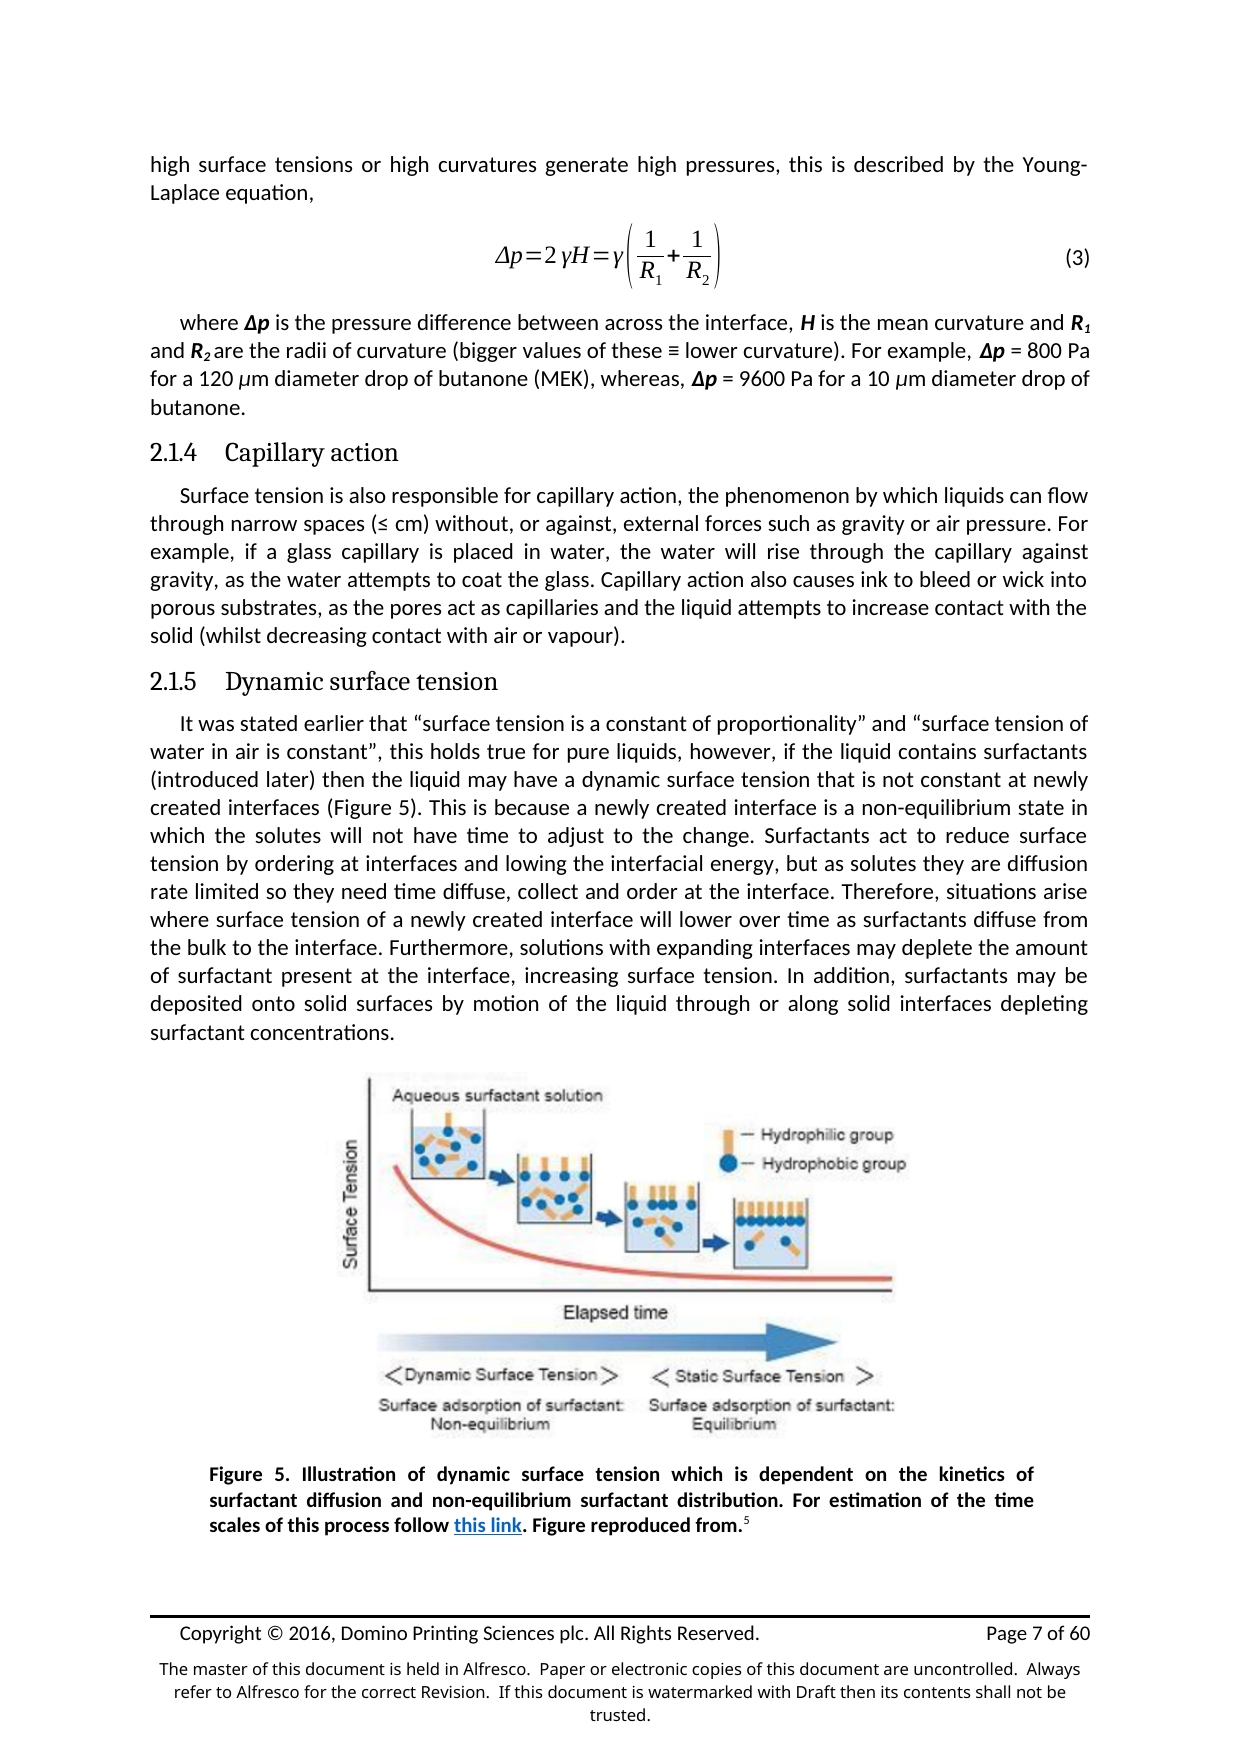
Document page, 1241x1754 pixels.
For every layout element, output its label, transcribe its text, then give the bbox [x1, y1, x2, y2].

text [150, 150, 1090, 206]
text It was stated earlier that “surface tension is a constant of proportionality” and “surface tension of water in air is constant”, this holds true for pure liquids, however, if the liquid contains surfactants (introduced later) then the liquid may have a dynamic surface tension that is not constant at newly created interfaces (Figure 5). This is because a newly created interface is a non-equilibrium state in which the solutes will not have time to adjust to the change. Surfactants act to reduce surface tension by ordering at interfaces and lowing the interfacial energy, but as solutes they are diffusion rate limited so they need time diffuse, collect and order at the interface. Therefore, situations arise where surface tension of a newly created interface will lower over time as surfactants diffuse from the bulk to the interface. Furthermore, solutions with expanding interfaces may deplete the amount of surfactant present at the interface, increasing surface tension. In addition, surfactants may be deposited onto solid surfaces by motion of the liquid through or along solid interfaces depleting surfactant concentrations. [150, 709, 1090, 1046]
text (3) [150, 223, 1090, 292]
text where Δp is the pressure difference between across the interface, H is the mean curvature and R1 and R2 are the radii of curvature (bigger values of these ≡ lower curvature). For example, Δp = 800 Pa for a 120 µm diameter drop of butanone (MEK), whereas, Δp = 9600 Pa for a 10 µm diameter drop of butanone. [150, 308, 1090, 421]
subtitle Capillary action [150, 437, 1090, 468]
subtitle Dynamic surface tension [150, 666, 1090, 697]
picture [325, 1062, 916, 1445]
text Surface tension is also responsible for capillary action, the phenomenon by which liquids can flow through narrow spaces (≤ cm) without, or against, external forces such as gravity or air pressure. For example, if a glass capillary is placed in water, the water will rise through the capillary against gravity, as the water attempts to coat the glass. Capillary action also causes ink to bleed or wick into porous substrates, as the pores act as capillaries and the liquid attempts to increase contact with the solid (whilst decreasing contact with air or vapour). [150, 481, 1090, 649]
